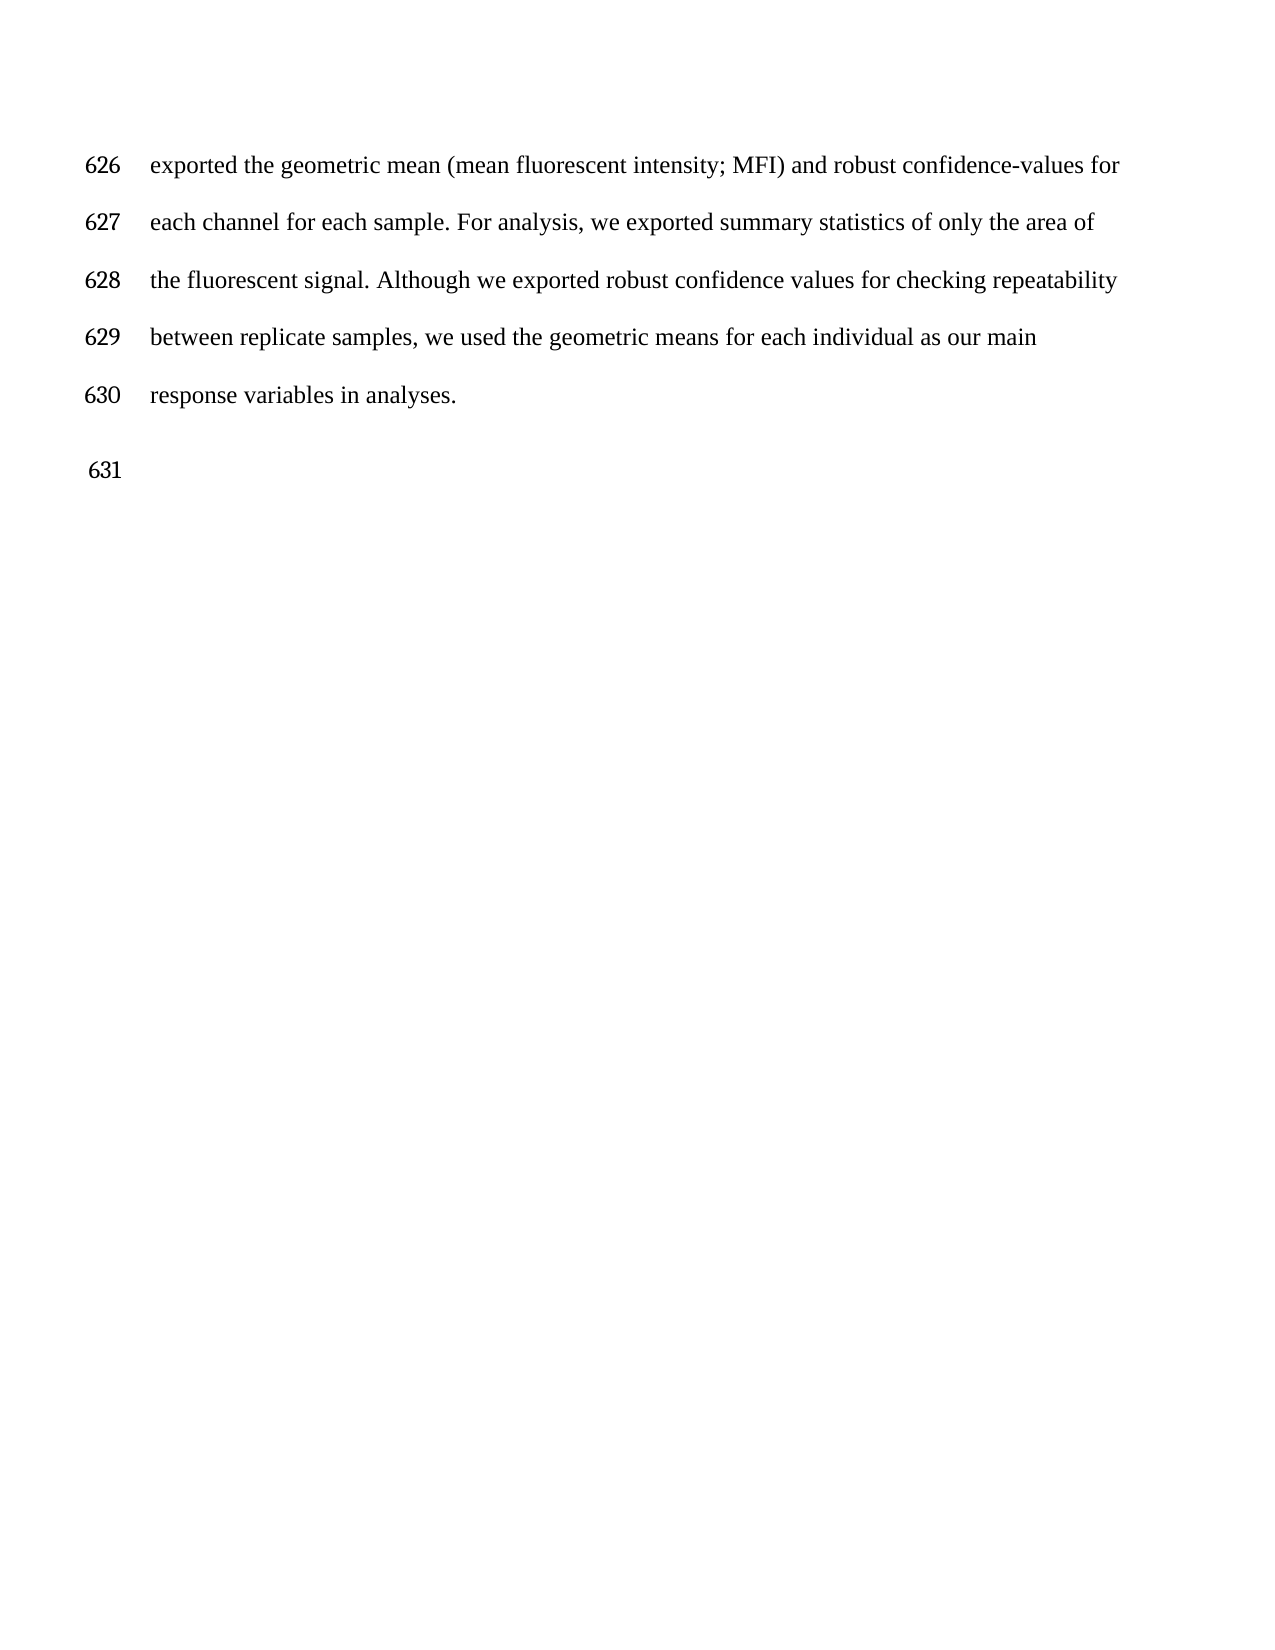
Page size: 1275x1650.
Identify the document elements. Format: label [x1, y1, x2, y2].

text [150, 150, 1125, 409]
